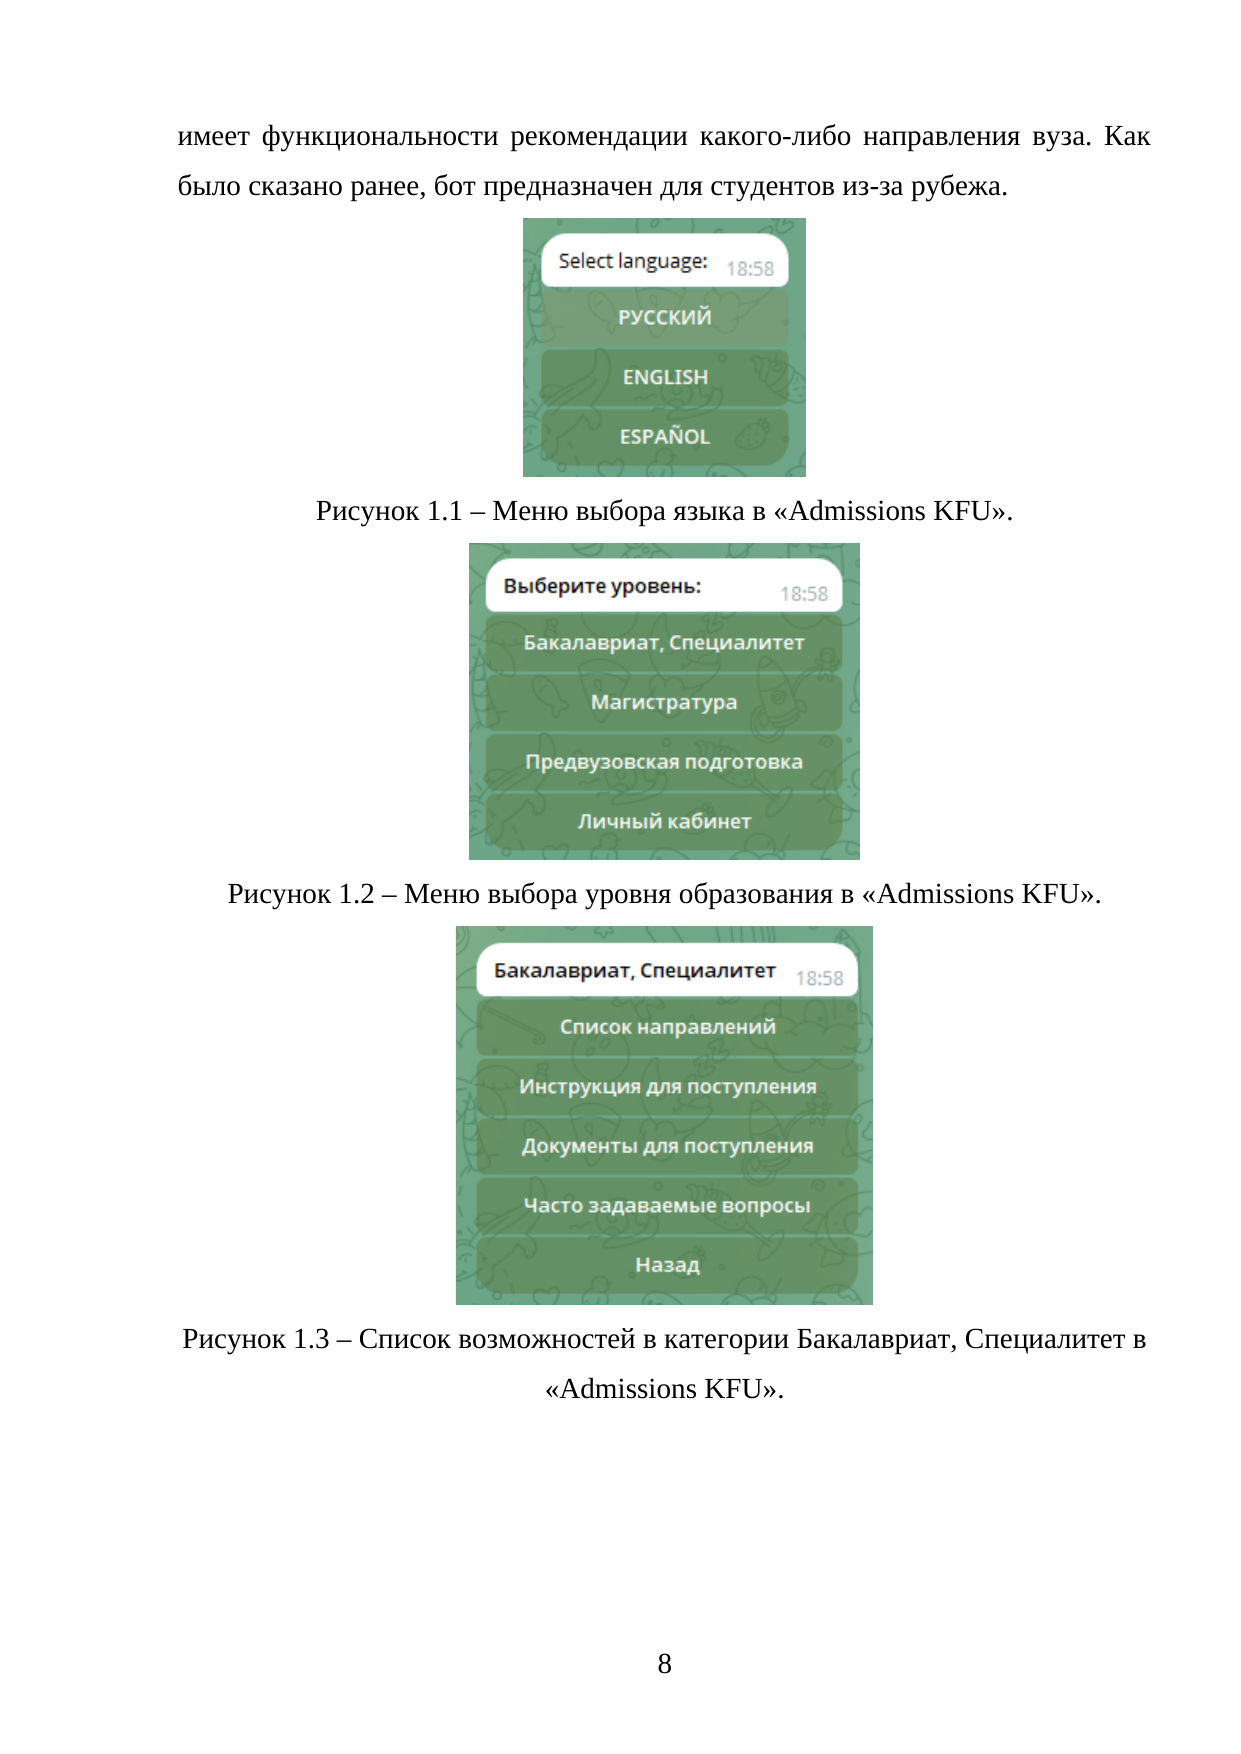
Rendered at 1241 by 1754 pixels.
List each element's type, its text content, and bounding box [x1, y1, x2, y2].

text Рисунок 1.3 – Список возможностей в категории Бакалавриат, Специалитет в «Admissions KFU». [177, 1321, 1152, 1405]
text Рисунок 1.1 – Меню выбора языка в «Admissions KFU». [177, 493, 1152, 527]
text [177, 118, 1152, 202]
picture [455, 926, 873, 1305]
picture [523, 218, 806, 477]
picture [469, 543, 860, 860]
text Рисунок 1.2 – Меню выбора уровня образования в «Admissions KFU». [177, 876, 1152, 909]
